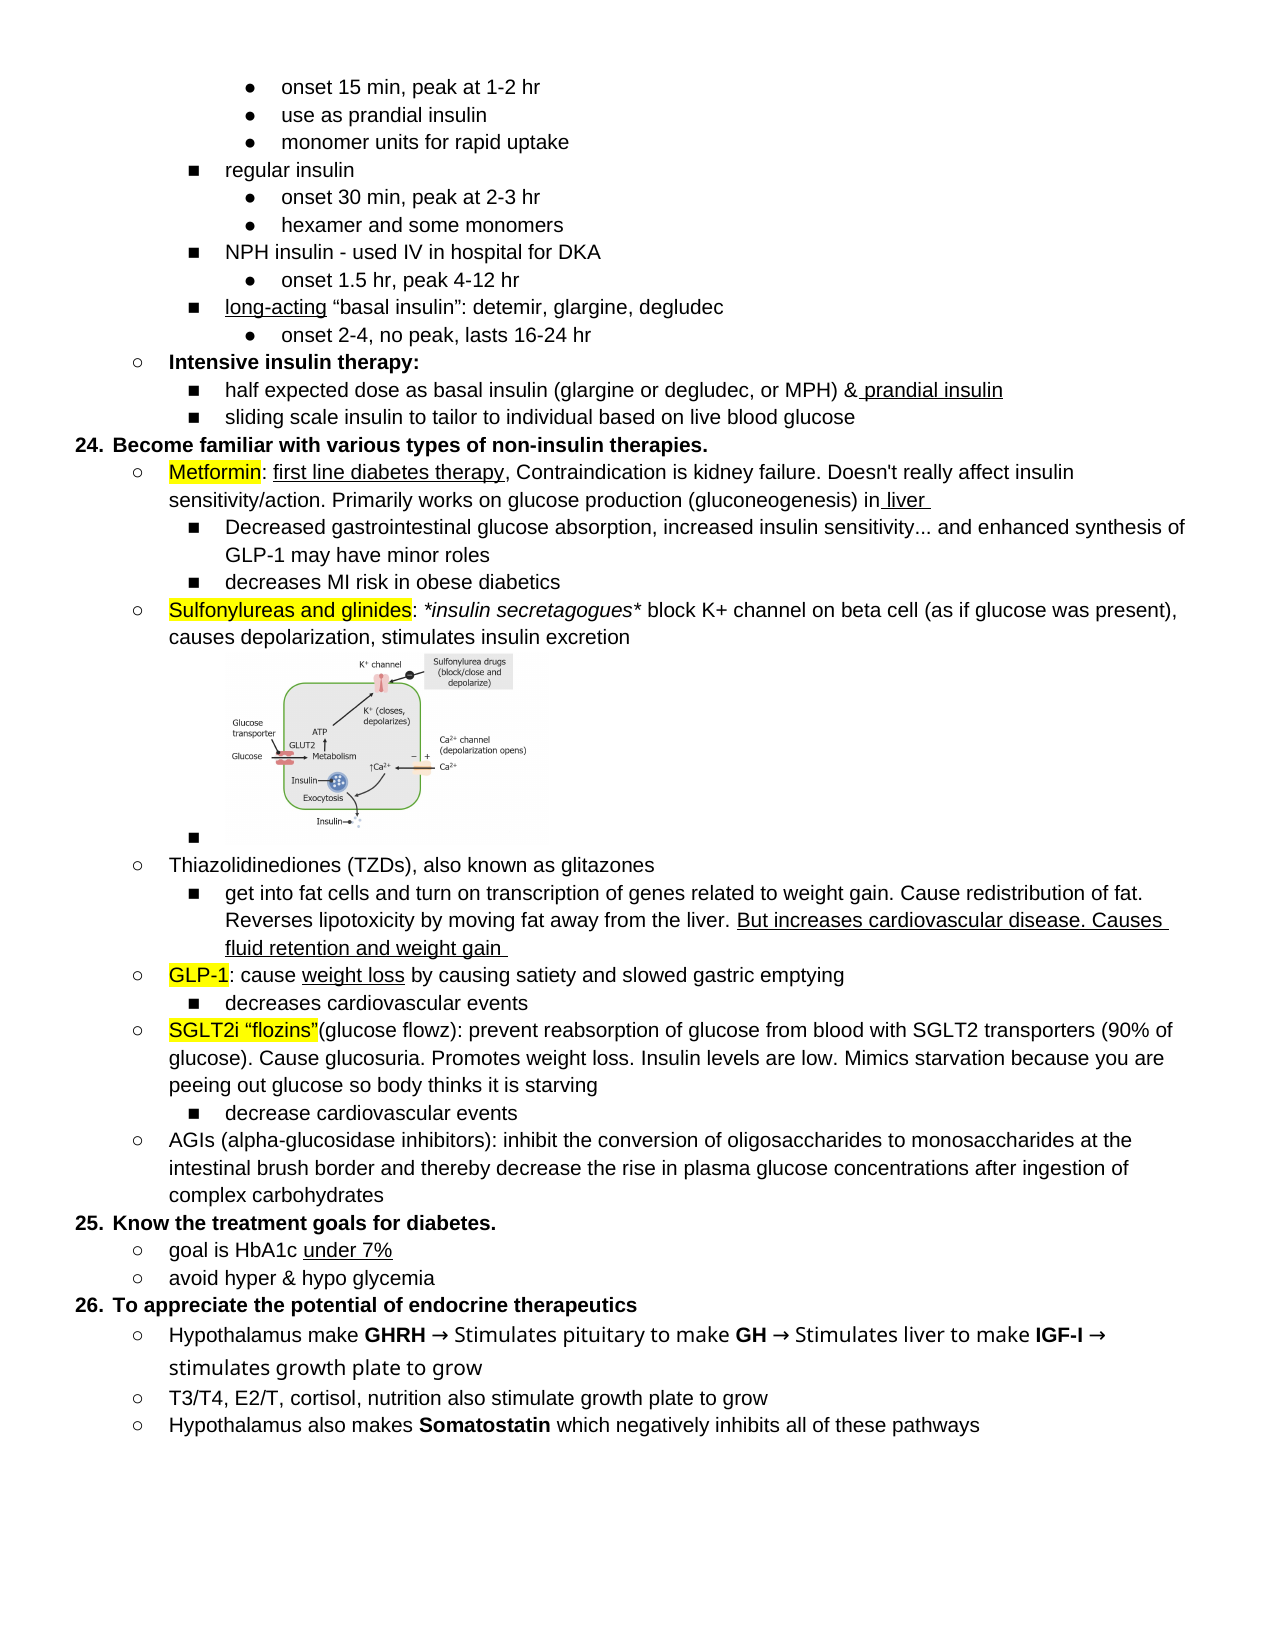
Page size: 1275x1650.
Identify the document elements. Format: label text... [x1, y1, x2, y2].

list sliding scale insulin to tailor to individual based on live blood glucose [187, 405, 1200, 429]
list get into fat cells and turn on transcription of genes related to weight gain. Cause redistribution of fat. Reverses lipotoxicity by moving fat away from the liver. But increases cardiovascular disease. Causes fluid retention and weight gain [187, 880, 1200, 959]
list monomer units for rapid uptake [244, 130, 1200, 154]
list SGLT2i “flozins”(glucose flowz): prevent reabsorption of glucose from blood with SGLT2 transporters (90% of glucose). Cause glucosuria. Promotes weight loss. Insulin levels are low. Mimics starvation because you are peeing out glucose so body thinks it is starving [131, 1018, 1200, 1097]
list onset 2-4, no peak, lasts 16-24 hr [244, 322, 1200, 346]
list goal is HbA1c under 7% [131, 1238, 1200, 1262]
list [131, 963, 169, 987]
list Become familiar with various types of non-insulin therapies. [75, 432, 1200, 456]
list decreases MI risk in obese diabetics [187, 570, 1200, 594]
list Metformin: first line diabetes therapy, Contraindication is kidney failure. Doesn't really affect insulin sensitivity/action. Primarily works on glucose production (gluconeogenesis) in liver [131, 460, 1200, 511]
list T3/T4, E2/T, cortisol, nutrition also stimulate growth plate to grow [131, 1386, 1200, 1409]
list onset 30 min, peak at 2-3 hr [244, 185, 1200, 209]
list half expected dose as basal insulin (glargine or degludec, or MPH) & prandial insulin [187, 377, 1200, 401]
list onset 1.5 hr, peak 4-12 hr [244, 267, 1200, 291]
list use as prandial insulin [244, 102, 1200, 126]
list hexamer and some monomers [244, 212, 1200, 236]
list avoid hyper & hypo glycemia [131, 1265, 1200, 1289]
list Decreased gastrointestinal glucose absorption, increased insulin sensitivity... and enhanced synthesis of GLP-1 may have minor roles [187, 515, 1200, 566]
list To appreciate the potential of endocrine therapeutics [75, 1293, 1200, 1317]
list regular insulin [187, 157, 1200, 181]
list AGIs (alpha‐glucosidase inhibitors): inhibit the conversion of oligosaccharides to monosaccharides at the intestinal brush border and thereby decrease the rise in plasma glucose concentrations after ingestion of complex carbohydrates [131, 1128, 1200, 1207]
list Sulfonylureas and glinides: *insulin secretagogues* block K+ channel on beta cell (as if glucose was present), causes depolarization, stimulates insulin excretion [131, 597, 1200, 649]
list Thiazolidinediones (TZDs), also known as glitazones [131, 853, 1200, 877]
list Hypothalamus also makes Somatostatin which negatively inhibits all of these pathways [131, 1413, 1200, 1437]
list decreases cardiovascular events [187, 990, 1200, 1014]
picture [225, 652, 550, 845]
list Intensive insulin therapy: [131, 350, 1200, 374]
list Hypothalamus make GHRH → Stimulates pituitary to make GH → Stimulates liver to make IGF-I → stimulates growth plate to grow [131, 1320, 1200, 1381]
list long-acting “basal insulin”: detemir, glargine, degludec [187, 295, 1200, 319]
list decrease cardiovascular events [187, 1100, 1200, 1124]
list onset 15 min, peak at 1-2 hr [244, 75, 1200, 99]
list NPH insulin - used IV in hospital for DKA [187, 240, 1200, 264]
list GLP‐1: cause weight loss by causing satiety and slowed gastric emptying [229, 963, 1200, 987]
list Know the treatment goals for diabetes. [75, 1210, 1200, 1234]
